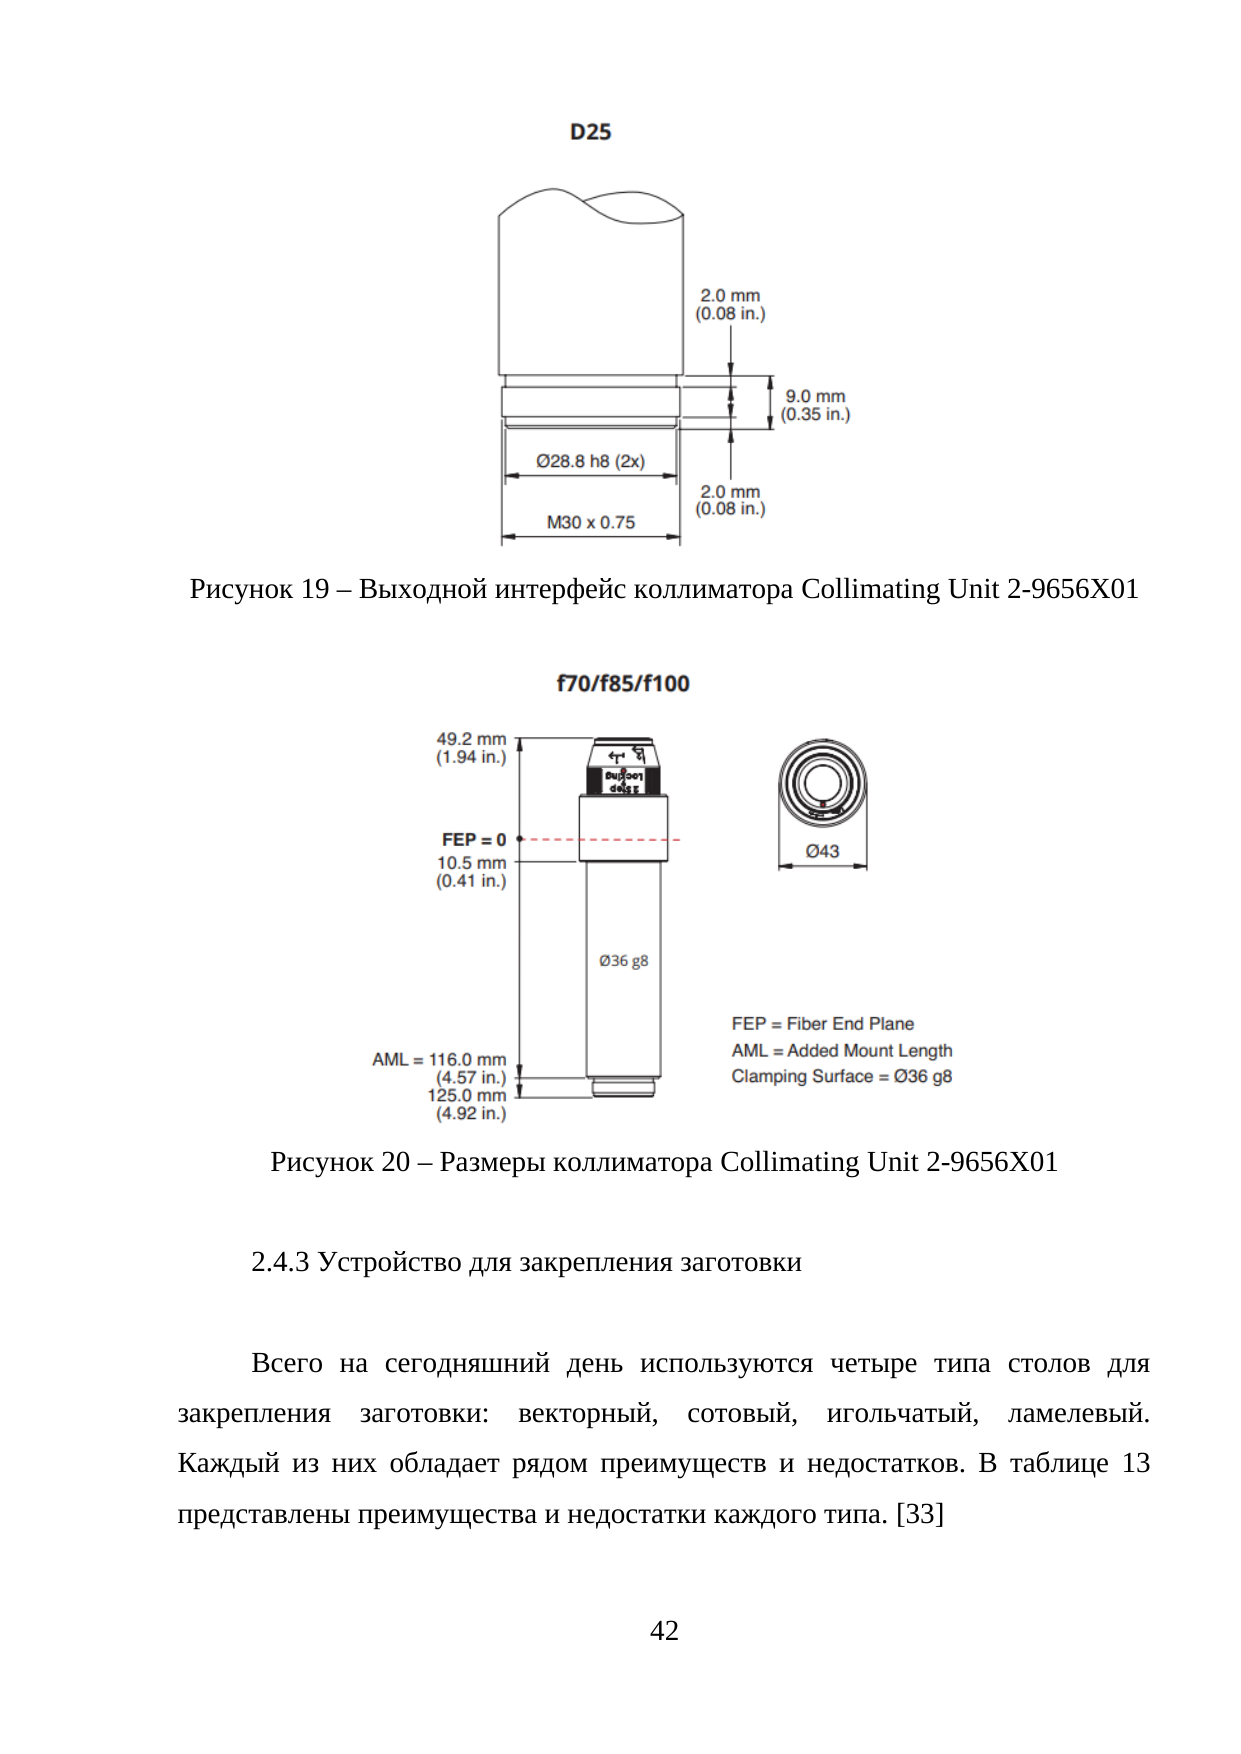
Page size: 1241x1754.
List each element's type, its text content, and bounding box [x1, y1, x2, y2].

text Всего на сегодняшний день используются четыре типа столов для закрепления заготовки: векторный, сотовый, игольчатый, ламелевый. Каждый из них обладает рядом преимуществ и недостатков. В таблице 13 представлены преимущества и недостатки каждого типа. [33] [177, 1345, 1152, 1529]
text Рисунок 19 – Выходной интерфейс коллиматора Collimating Unit 2-9656X01 [177, 571, 1152, 604]
picture [368, 671, 961, 1127]
picture [467, 118, 862, 554]
subtitle 2.4.3 Устройство для закрепления заготовки [177, 1244, 1152, 1278]
text Рисунок 20 – Размеры коллиматора Collimating Unit 2-9656X01 [177, 1144, 1152, 1177]
